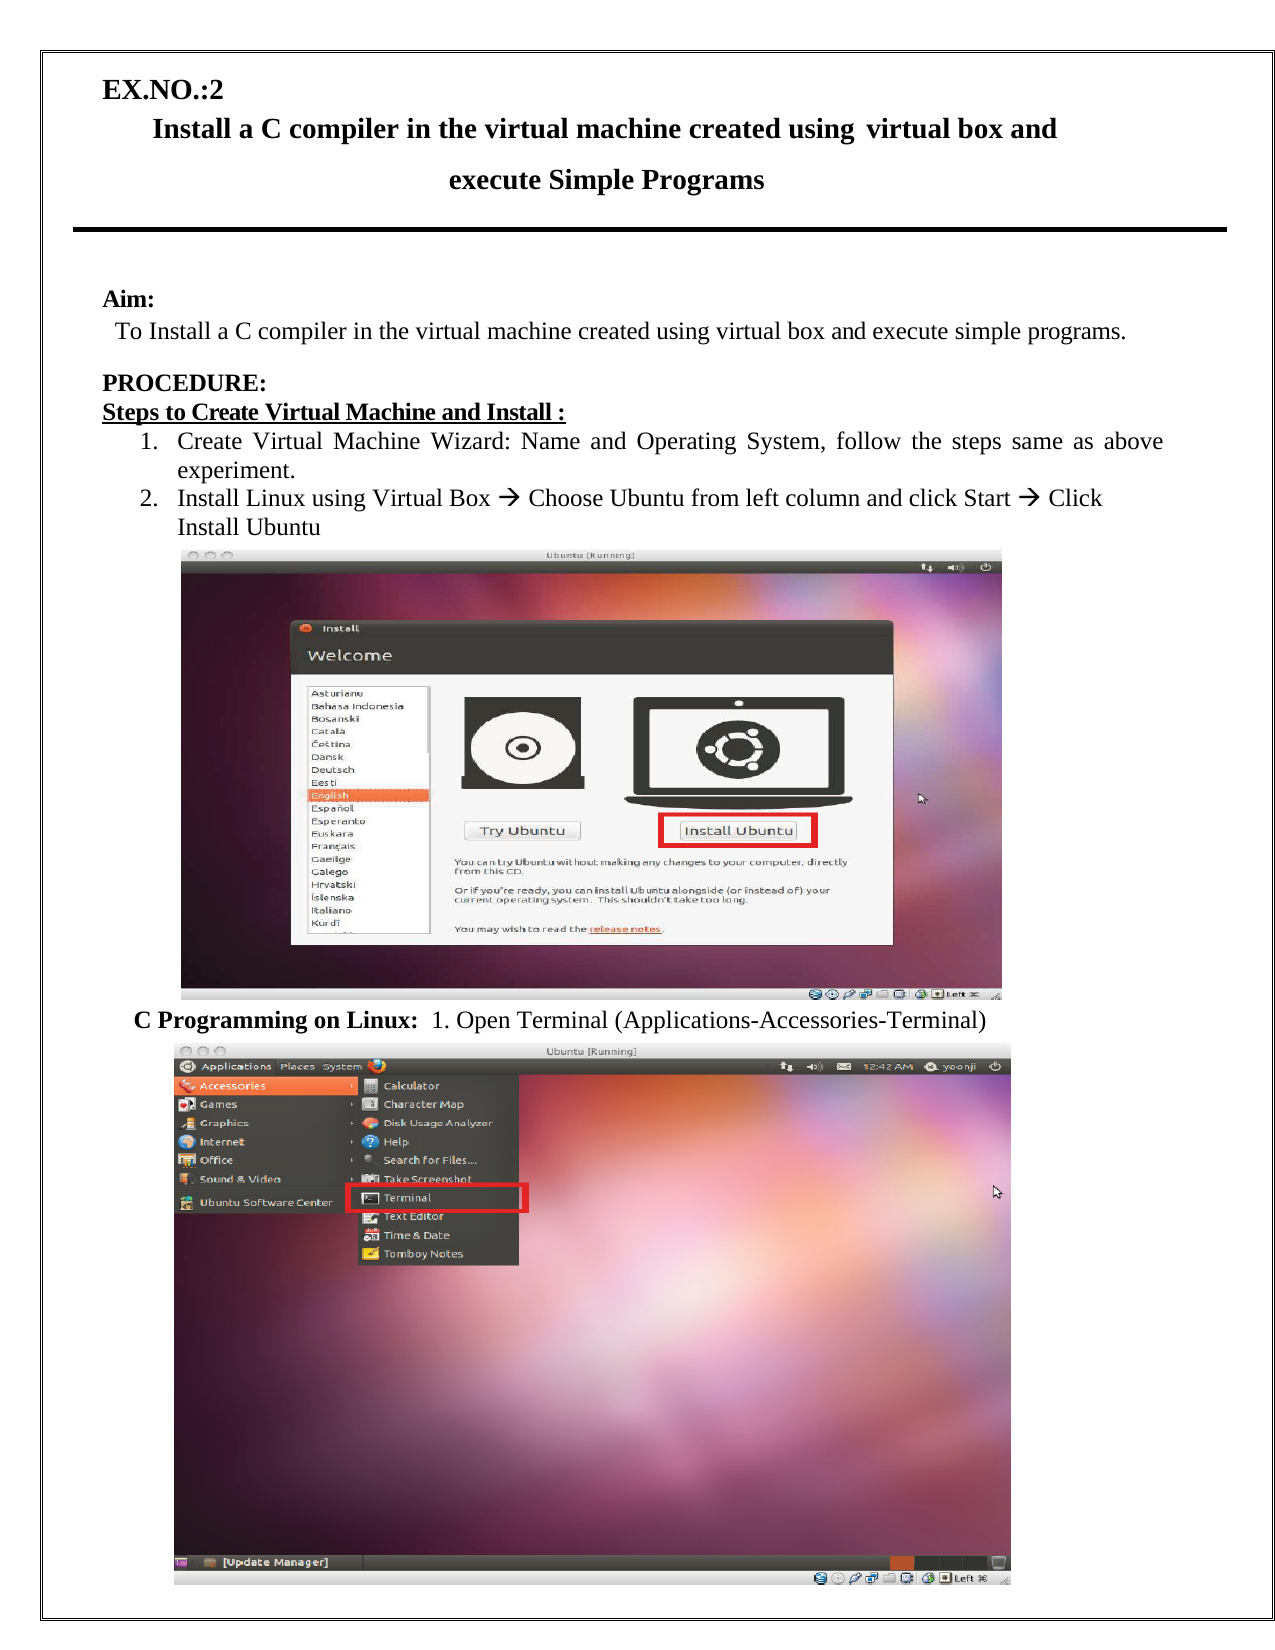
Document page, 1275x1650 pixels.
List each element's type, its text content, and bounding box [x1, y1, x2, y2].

text EX.NO.:2 [102, 72, 246, 106]
list Create Virtual Machine Wizard: Name and Operating System, follow the steps same as above experiment. [139, 426, 1164, 483]
subtitle PROCEDURE: [102, 368, 1272, 397]
text Aim: [102, 284, 1272, 313]
text To Install a C compiler in the virtual machine created using virtual box and execute simple programs. [43, 316, 1146, 344]
picture [170, 1038, 1016, 1586]
picture [179, 545, 1007, 1001]
text Steps to Create Virtual Machine and Install : [102, 397, 1272, 426]
list Install Linux using Virtual Box Choose Ubuntu from left column and click Start Click Install Ubuntu [139, 483, 1146, 541]
text C Programming on Linux: 1. Open Terminal (Applications-Accessories-Terminal) [133, 1005, 1146, 1034]
text Install a C compiler in the virtual machine created using virtual box and execute Simple Programs [152, 111, 1058, 196]
